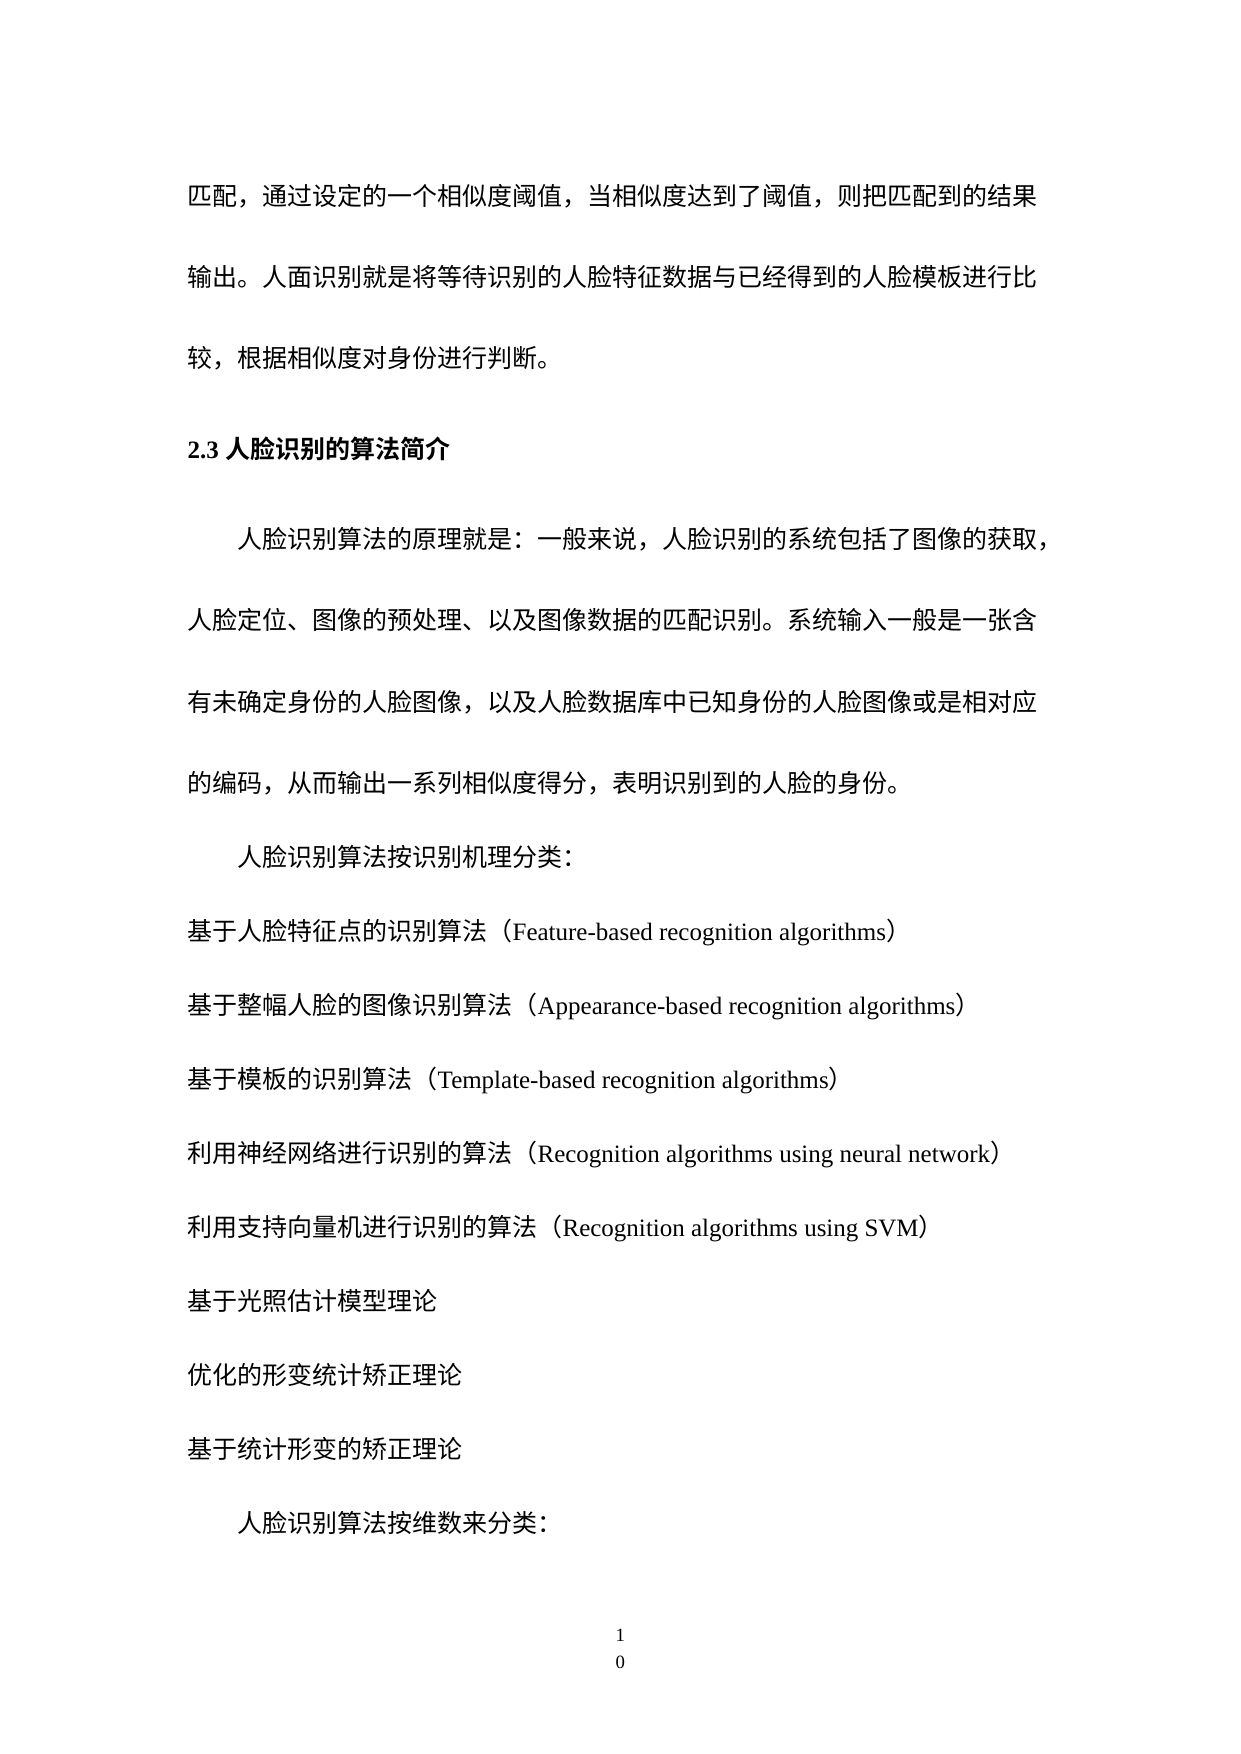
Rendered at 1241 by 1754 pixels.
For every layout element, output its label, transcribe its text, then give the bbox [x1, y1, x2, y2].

text 基于光照估计模型理论 [187, 1267, 1053, 1332]
text 利用支持向量机进行识别的算法（Recognition algorithms using SVM） [187, 1193, 1053, 1258]
text 人脸识别算法的原理就是：一般来说，人脸识别的系统包括了图像的获取，人脸定位、图像的预处理、以及图像数据的匹配识别。系统输入一般是一张含有未确定身份的人脸图像，以及人脸数据库中已知身份的人脸图像或是相对应的编码，从而输出一系列相似度得分，表明识别到的人脸的身份。 [187, 505, 1053, 814]
text 利用神经网络进行识别的算法（Recognition algorithms using neural network） [187, 1119, 1053, 1184]
text 2.3 人脸识别的算法简介 [187, 415, 1053, 480]
text 优化的形变统计矫正理论 [187, 1341, 1053, 1406]
text 基于模板的识别算法（Template-based recognition algorithms） [187, 1045, 1053, 1110]
text 基于人脸特征点的识别算法（Feature-based recognition algorithms） [187, 897, 1053, 962]
text 人脸识别算法按识别机理分类： [187, 823, 1053, 888]
text 基于整幅人脸的图像识别算法（Appearance-based recognition algorithms） [187, 971, 1053, 1036]
text 人脸识别算法按维数来分类： [187, 1489, 1053, 1554]
text 基于统计形变的矫正理论 [187, 1415, 1053, 1480]
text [187, 162, 1053, 389]
